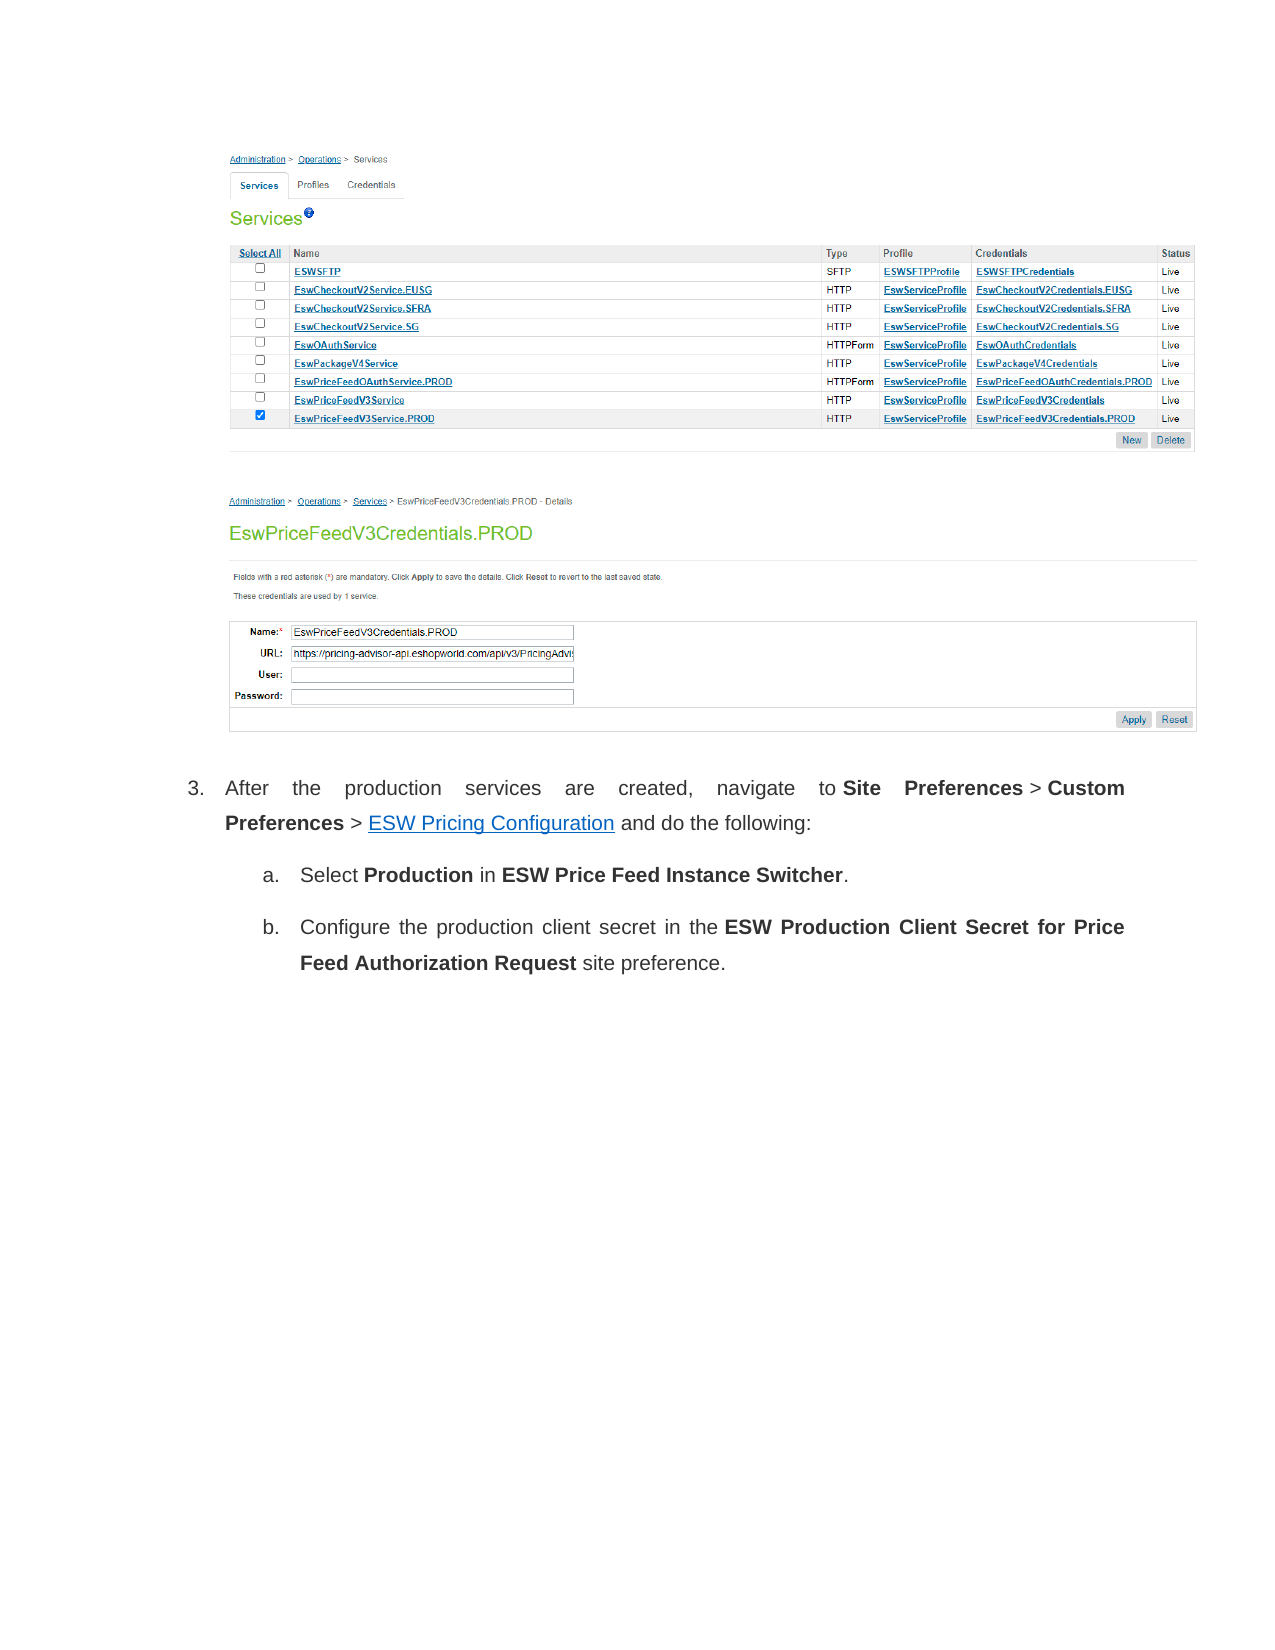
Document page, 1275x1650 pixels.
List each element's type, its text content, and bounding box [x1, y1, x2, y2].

picture [225, 150, 1200, 457]
picture [225, 485, 1200, 735]
list After the production services are created, navigate to Site Preferences > Custom Preferences > ESW Pricing Configuration and do the following: [187, 764, 1125, 835]
list Select Production in ESW Price Feed Instance Switcher. [262, 851, 1125, 887]
list Configure the production client secret in the ESW Production Client Secret for Price Feed Authorization Request site preference. [262, 903, 1125, 974]
